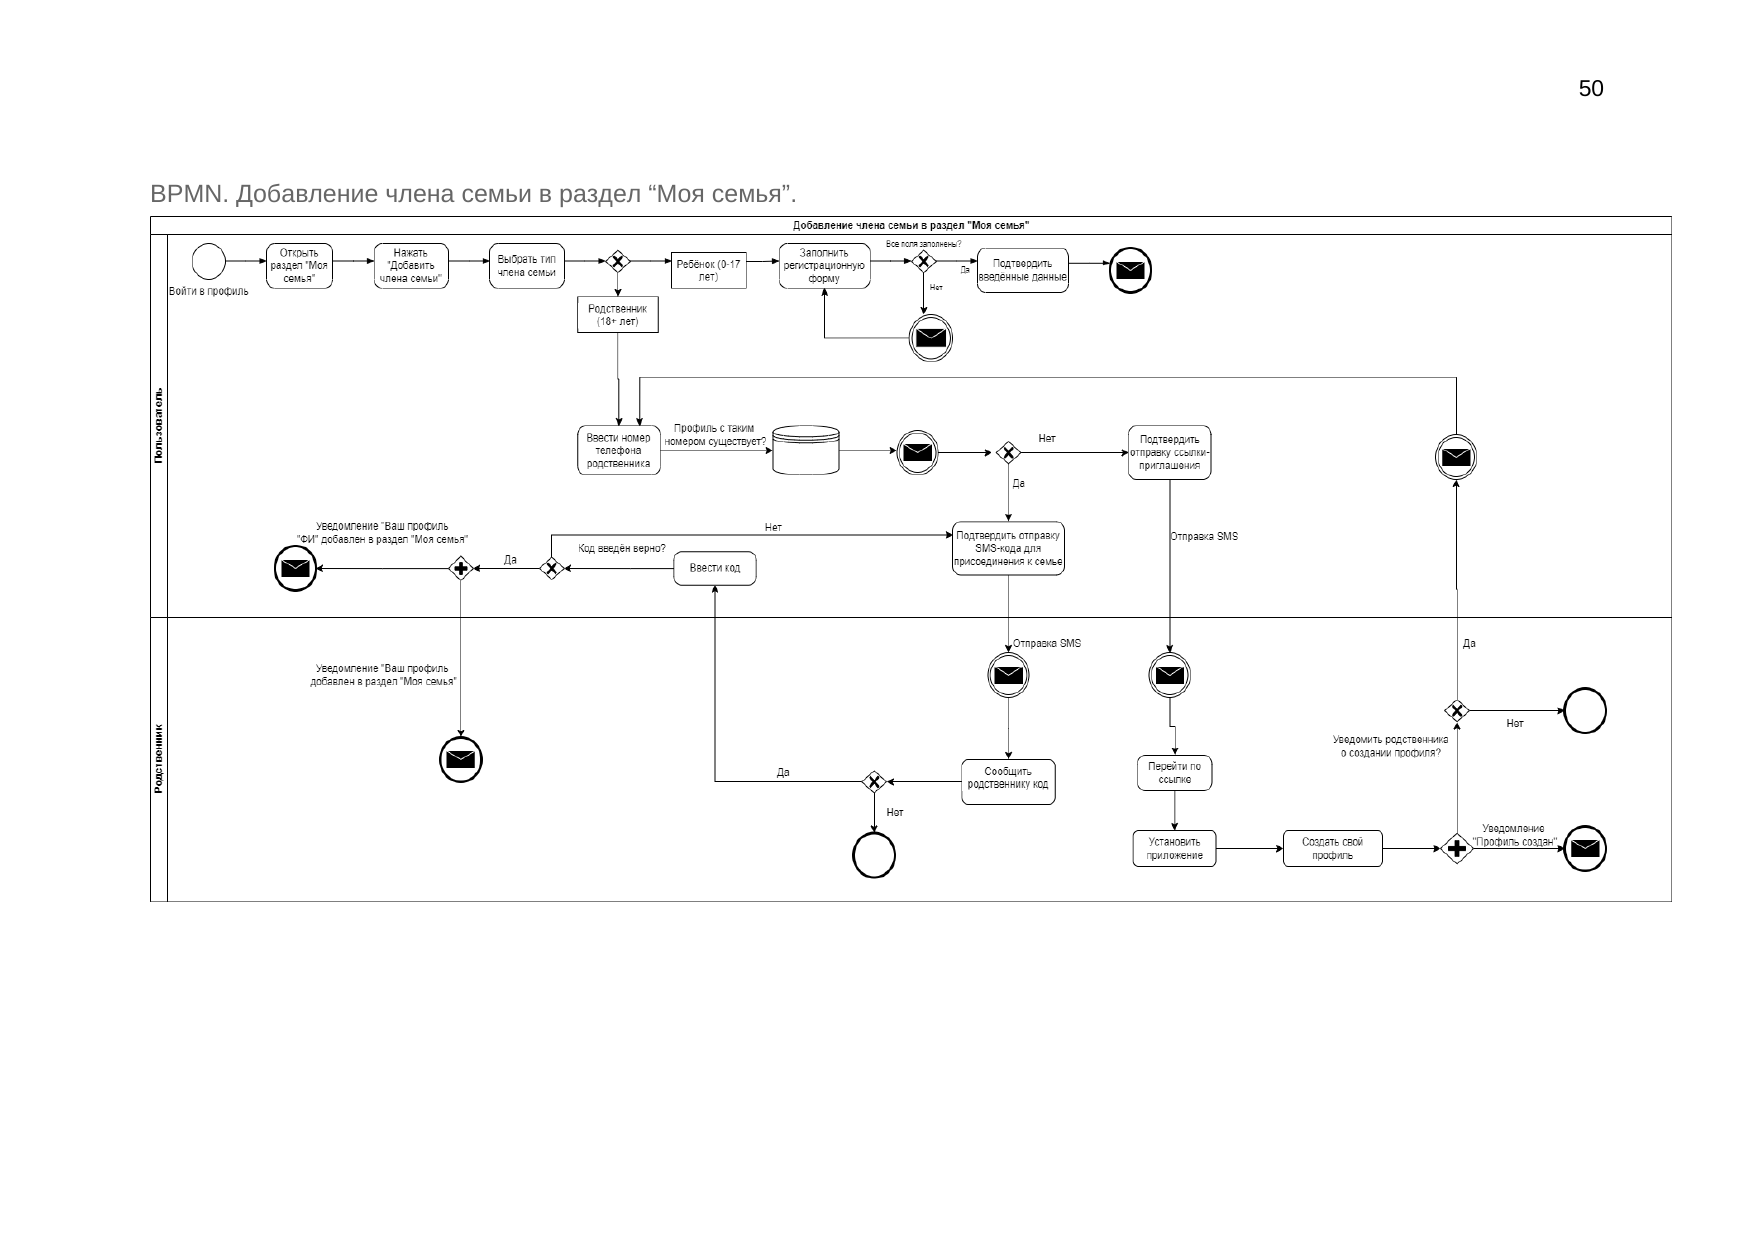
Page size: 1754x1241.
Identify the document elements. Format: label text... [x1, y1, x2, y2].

picture [150, 216, 1672, 902]
subtitle BPMN. Добавление члена семьи в раздел “Моя семья”. [150, 179, 1604, 208]
